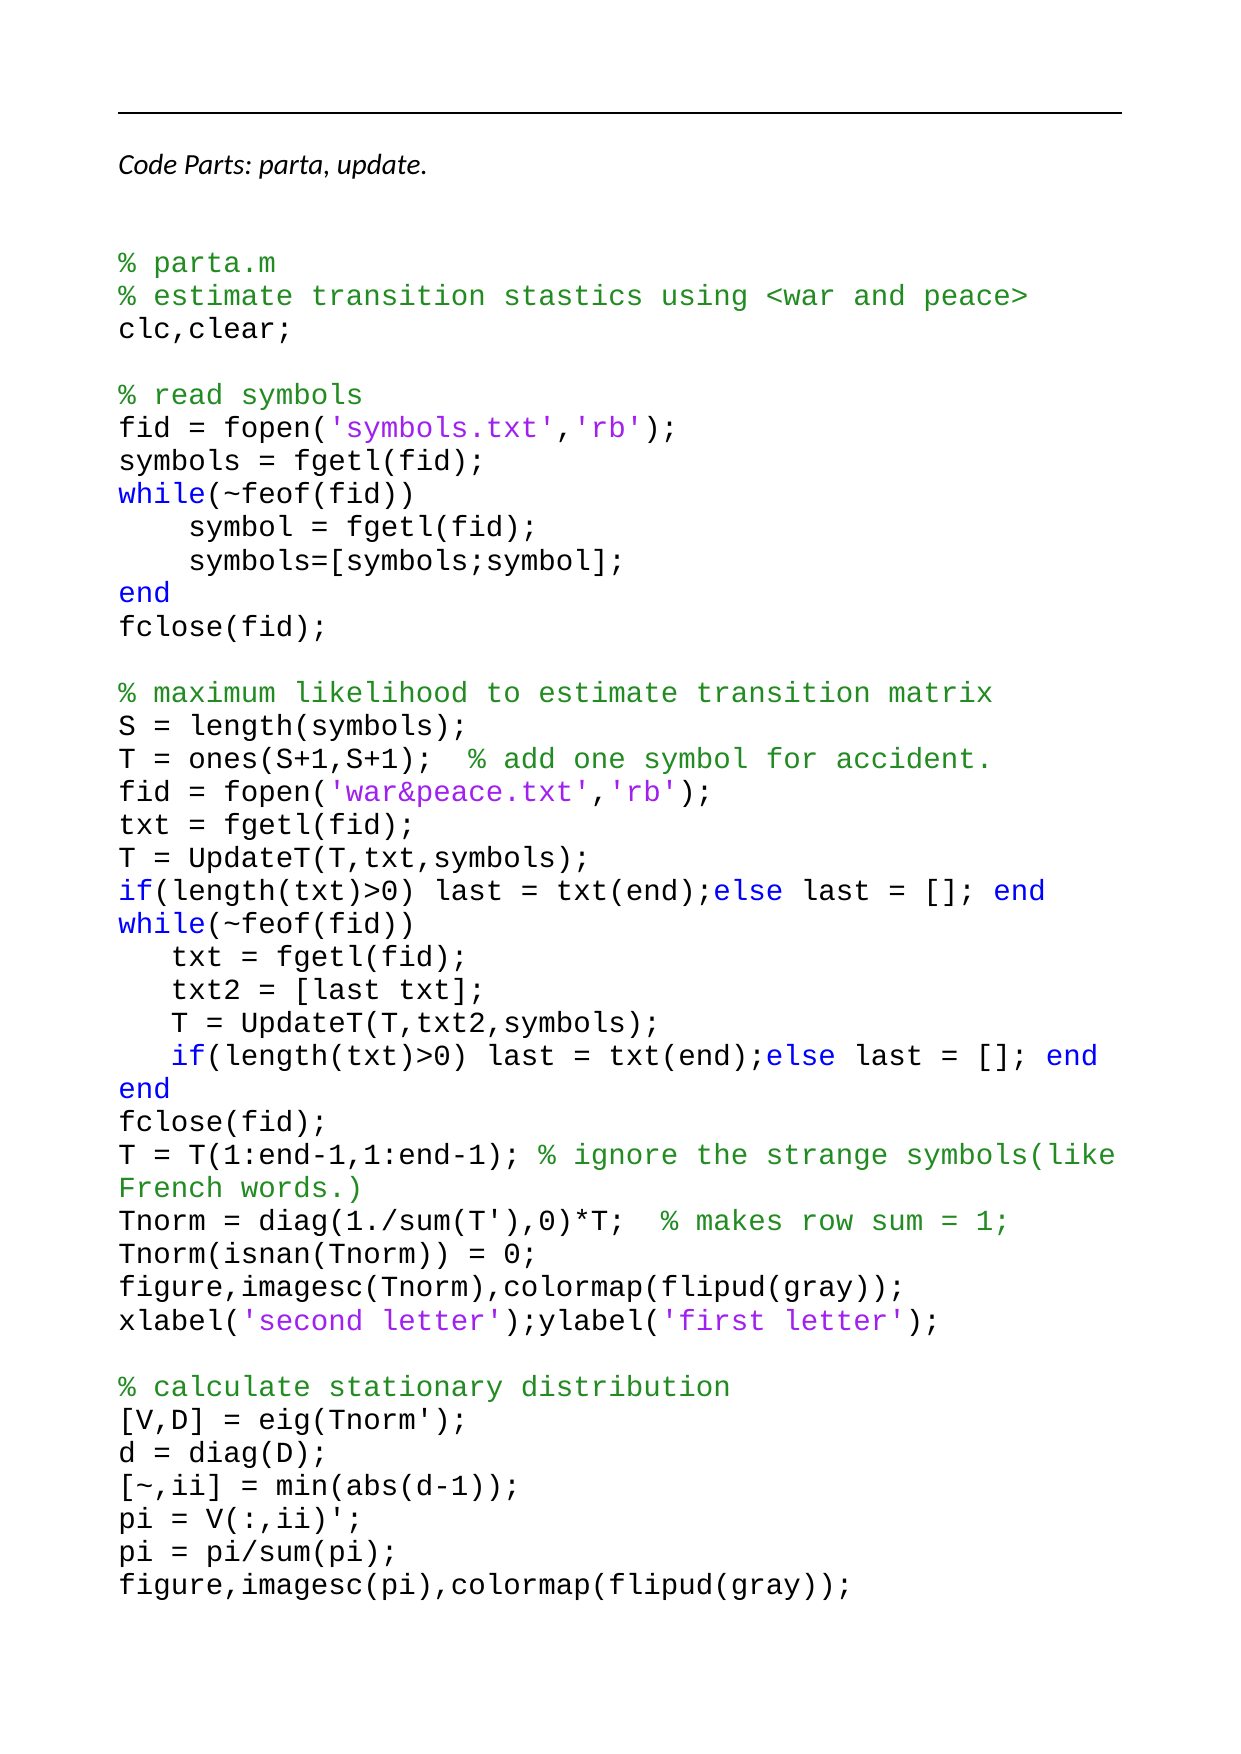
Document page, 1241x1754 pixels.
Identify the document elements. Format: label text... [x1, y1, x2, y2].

text T = UpdateT(T,txt2,symbols); [118, 1008, 1122, 1041]
subtitle Code Parts: parta, update. [118, 130, 1122, 198]
text fclose(fid); [118, 1107, 1122, 1141]
text T = T(1:end-1,1:end-1); % ignore the strange symbols(like French words.) [118, 1141, 1122, 1207]
text figure,imagesc(pi),colormap(flipud(gray)); [118, 1570, 1122, 1603]
text [~,ii] = min(abs(d-1)); [118, 1471, 1122, 1504]
text end [118, 1074, 1122, 1107]
text % maximum likelihood to estimate transition matrix [118, 678, 1122, 711]
text Tnorm(isnan(Tnorm)) = 0; [118, 1239, 1122, 1273]
text fid = fopen('symbols.txt','rb'); [118, 413, 1122, 447]
text end [118, 579, 1122, 612]
text fid = fopen('war&peace.txt','rb'); [118, 777, 1122, 810]
text txt2 = [last txt]; [118, 975, 1122, 1008]
text xlabel('second letter');ylabel('first letter'); [118, 1306, 1122, 1339]
text while(~feof(fid)) [118, 909, 1122, 942]
text while(~feof(fid)) [118, 479, 1122, 513]
text if(length(txt)>0) last = txt(end);else last = []; end [118, 876, 1122, 909]
text if(length(txt)>0) last = txt(end);else last = []; end [118, 1041, 1122, 1074]
text figure,imagesc(Tnorm),colormap(flipud(gray)); [118, 1273, 1122, 1306]
text S = length(symbols); [118, 711, 1122, 744]
text txt = fgetl(fid); [118, 810, 1122, 843]
text % read symbols [118, 381, 1122, 413]
text symbols = fgetl(fid); [118, 447, 1122, 479]
text pi = pi/sum(pi); [118, 1537, 1122, 1570]
text clc,clear; [118, 314, 1122, 347]
text [V,D] = eig(Tnorm'); [118, 1405, 1122, 1438]
text T = ones(S+1,S+1); % add one symbol for accident. [118, 744, 1122, 777]
text symbol = fgetl(fid); [118, 513, 1122, 546]
text Tnorm = diag(1./sum(T'),0)*T; % makes row sum = 1; [118, 1207, 1122, 1239]
text fclose(fid); [118, 612, 1122, 645]
text symbols=[symbols;symbol]; [118, 546, 1122, 579]
text d = diag(D); [118, 1438, 1122, 1471]
text txt = fgetl(fid); [118, 942, 1122, 975]
text % estimate transition stastics using <war and peace> [118, 281, 1122, 314]
text pi = V(:,ii)'; [118, 1504, 1122, 1537]
text % calculate stationary distribution [118, 1372, 1122, 1405]
text % parta.m [118, 248, 1122, 281]
text T = UpdateT(T,txt,symbols); [118, 843, 1122, 876]
